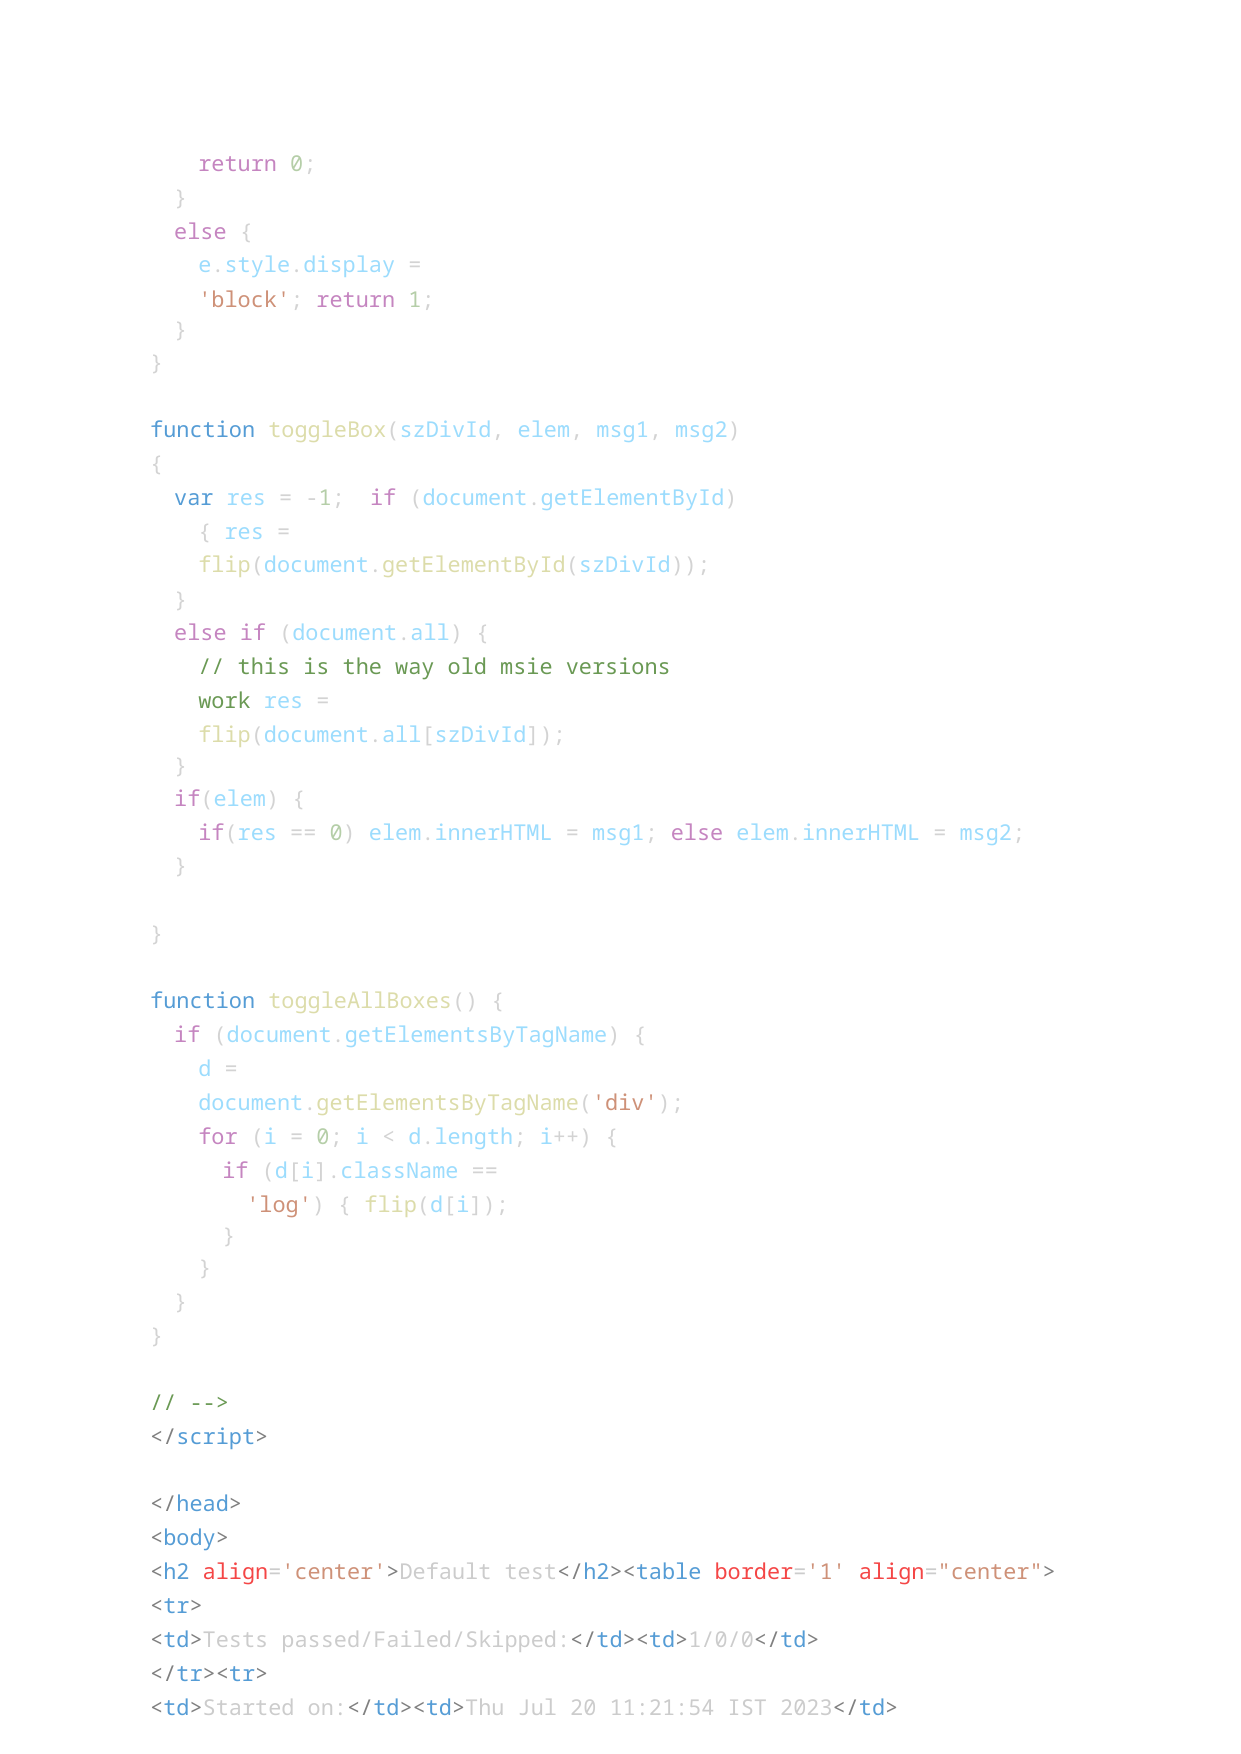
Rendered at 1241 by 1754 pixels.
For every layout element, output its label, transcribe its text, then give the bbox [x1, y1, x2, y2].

text } [174, 584, 1105, 613]
text } [222, 1223, 1105, 1248]
text function toggleBox(szDivId, elem, msg1, msg2) [150, 414, 1105, 444]
text } [174, 182, 1105, 211]
text d = document.getElementsByTagName('div'); for (i = 0; i < d.length; i++) { [198, 1053, 693, 1151]
text // --> [150, 1387, 1105, 1417]
text return 0; [198, 148, 1105, 178]
text </script> [150, 1421, 1105, 1451]
text <td>Tests passed/Failed/Skipped:</td><td>1/0/0</td> [150, 1624, 1105, 1653]
text </head> [150, 1488, 1105, 1518]
text } [150, 918, 1105, 948]
text } [174, 1286, 1105, 1316]
text <tr> [150, 1590, 1105, 1620]
text } [174, 318, 1105, 343]
text </tr><tr> [150, 1658, 1105, 1688]
text } [174, 753, 1105, 779]
text } [198, 1252, 1105, 1282]
text if (d[i].className == 'log') { flip(d[i]); [222, 1155, 584, 1219]
text { [150, 448, 1105, 478]
text } [174, 850, 1105, 880]
text if(res == 0) elem.innerHTML = msg1; else elem.innerHTML = msg2; [198, 817, 1105, 847]
text if (document.getElementsByTagName) { [174, 1019, 1105, 1049]
text // this is the way old msie versions work res = flip(document.all[szDivId]); [198, 651, 693, 749]
text function toggleAllBoxes() { [150, 985, 1105, 1015]
text else if (document.all) { [174, 617, 1105, 647]
text } [150, 1320, 1105, 1350]
text else { [174, 216, 1105, 246]
text e.style.display = 'block'; return 1; [198, 249, 512, 313]
text } [150, 347, 1105, 377]
text <body> [150, 1522, 1105, 1552]
text <h2 align='center'>Default test</h2><table border='1' align="center"> [150, 1556, 1105, 1586]
text <td>Started on:</td><td>Thu Jul 20 11:21:54 IST 2023</td> [150, 1692, 1105, 1721]
text if(elem) { [174, 783, 1105, 812]
text var res = -1; if (document.getElementById) { res = flip(document.getElementById(szDivId)); [174, 482, 749, 579]
